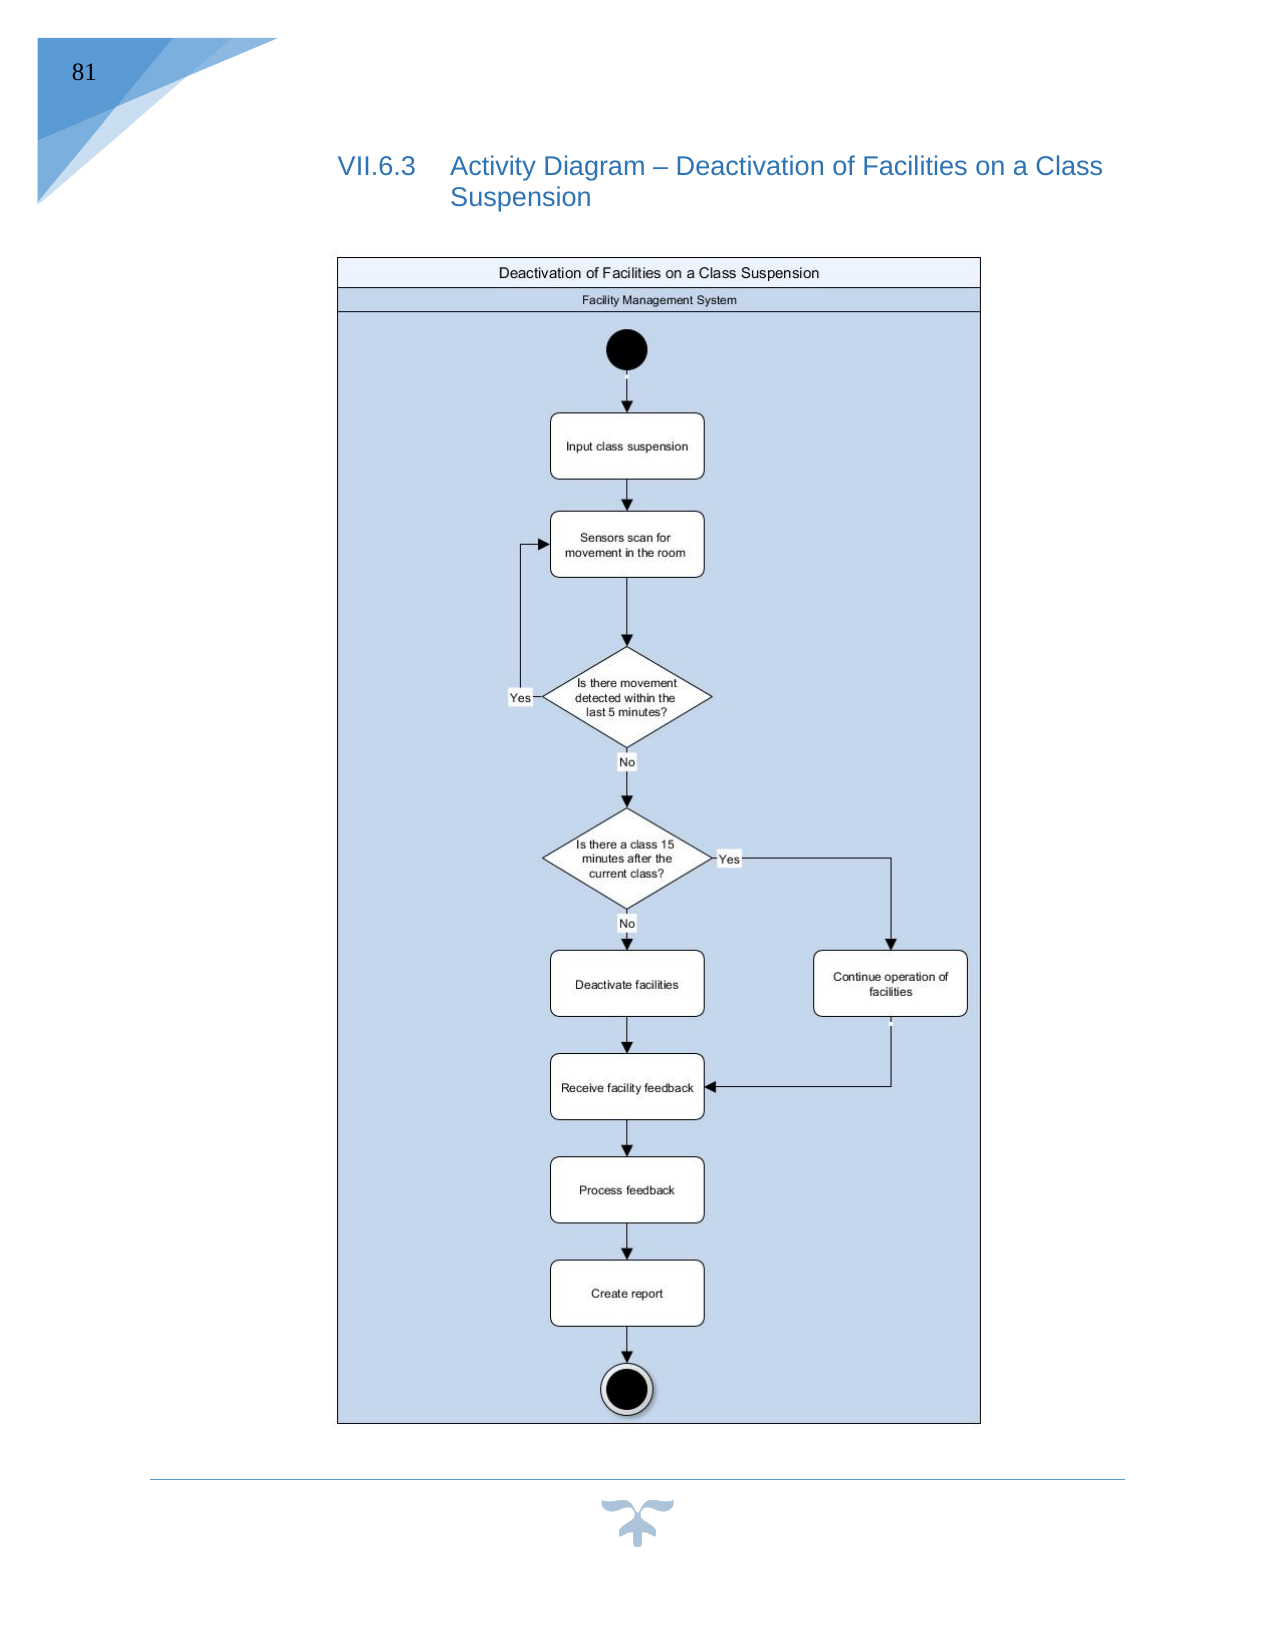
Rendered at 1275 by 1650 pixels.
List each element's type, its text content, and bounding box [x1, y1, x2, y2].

picture [322, 242, 991, 1435]
picture [37, 37, 279, 206]
subtitle Activity Diagram – Deactivation of Facilities on a Class Suspension [337, 150, 1125, 212]
